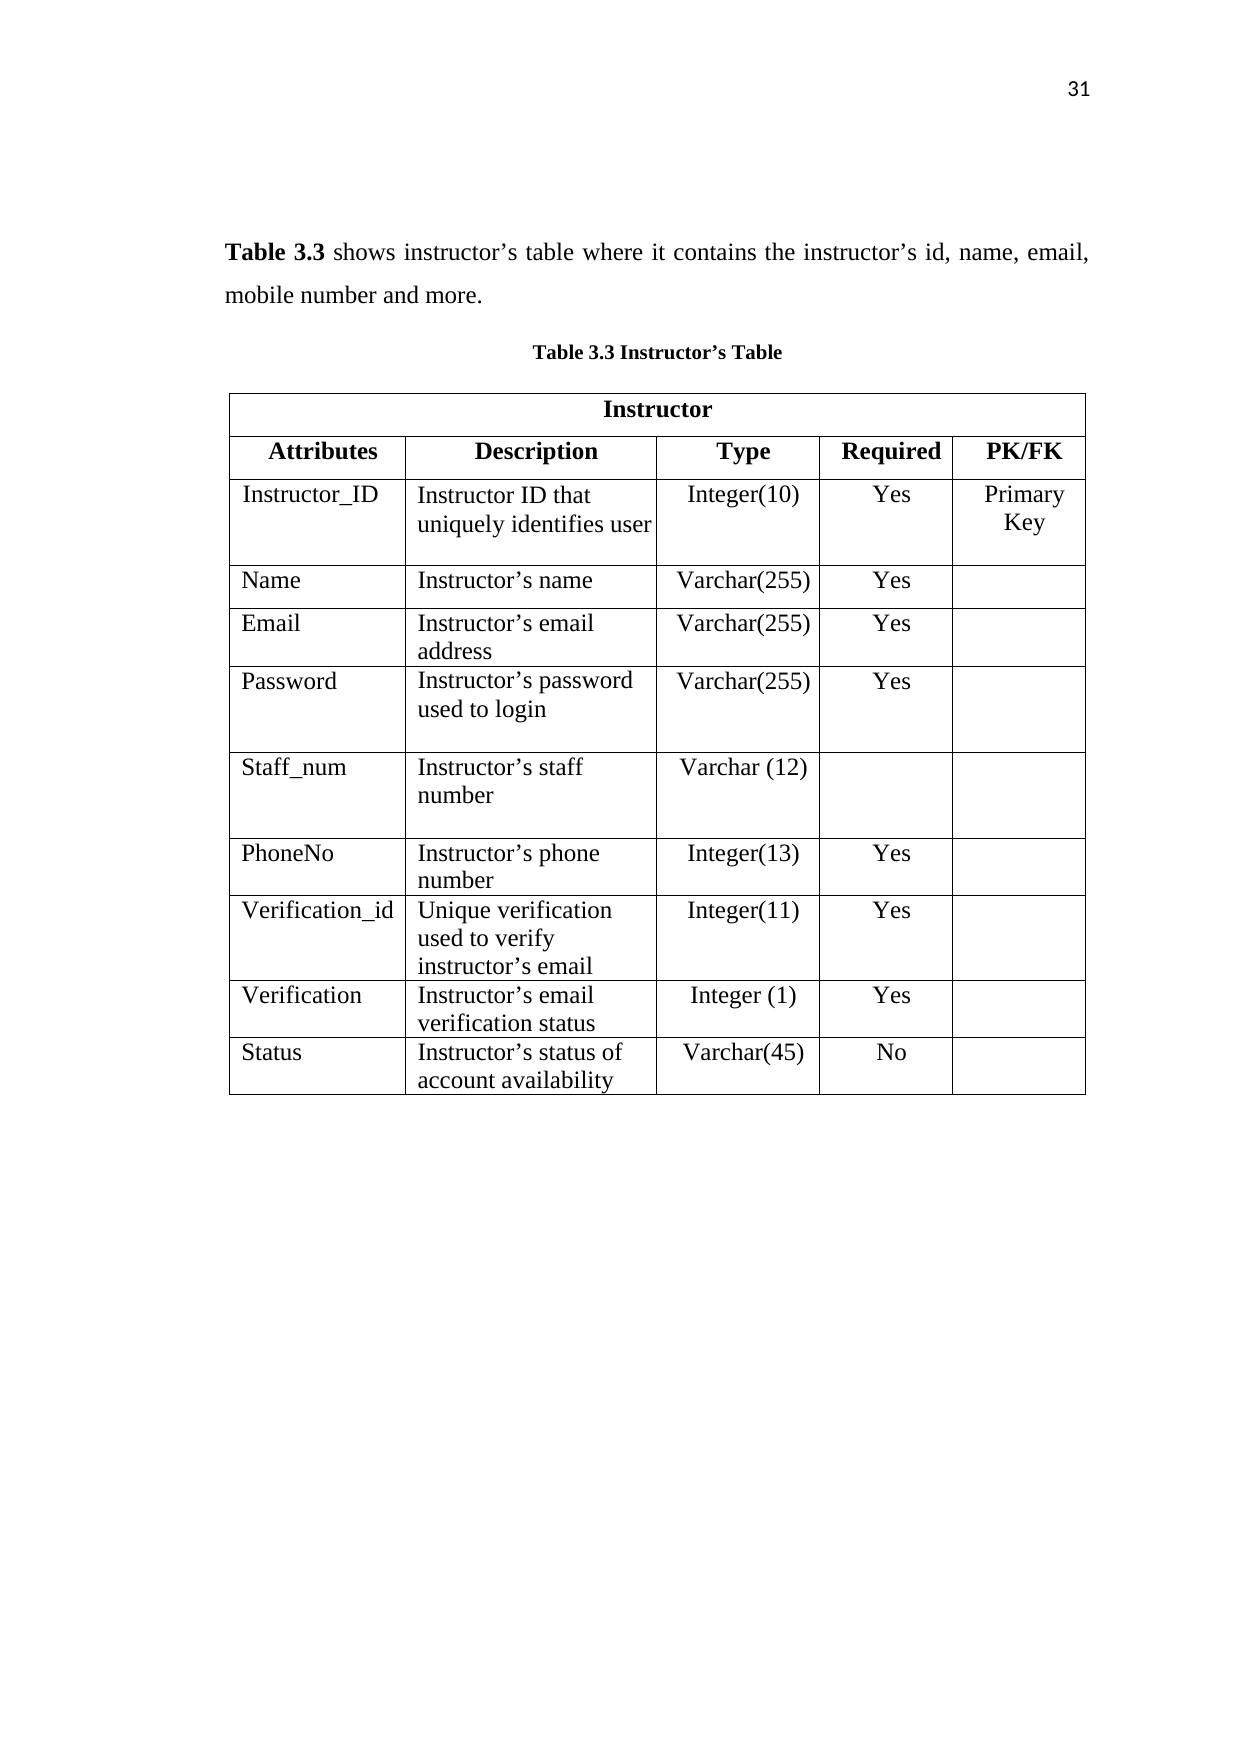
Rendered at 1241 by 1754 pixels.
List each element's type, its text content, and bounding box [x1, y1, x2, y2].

table_cell Status [230, 1038, 405, 1094]
table_cell [953, 839, 1085, 895]
table_cell Instructor’s name [406, 566, 656, 608]
table_cell Integer(10) [657, 480, 819, 565]
table_cell PK/FK [953, 437, 1085, 479]
table_cell [953, 753, 1085, 838]
table_cell Varchar(45) [657, 1038, 819, 1094]
table_cell [953, 981, 1085, 1037]
table_cell Varchar(255) [657, 667, 819, 752]
table_cell Instructor’s email verification status [406, 981, 656, 1037]
table_cell Instructor’s password used to login [406, 667, 656, 752]
table_cell Yes [820, 480, 952, 565]
table_cell Yes [820, 981, 952, 1037]
table_cell Instructor’s phone number [406, 839, 656, 895]
table_cell Password [230, 667, 405, 752]
table_cell Verification [230, 981, 405, 1037]
table_cell Instructor ID that uniquely identifies user [406, 480, 656, 565]
table_cell Instructor_ID [230, 480, 405, 565]
table_cell Yes [820, 609, 952, 666]
table_cell Integer(13) [657, 839, 819, 895]
table_cell PhoneNo [230, 839, 405, 895]
table_cell [953, 566, 1085, 608]
table_cell Varchar(255) [657, 609, 819, 666]
table_cell Name [230, 566, 405, 608]
text Table 3.3 Instructor’s Table [224, 340, 1090, 364]
table_cell Integer (1) [657, 981, 819, 1037]
table_cell [953, 1038, 1085, 1094]
table_cell Instructor’s staff number [406, 753, 656, 838]
table_cell Type [657, 437, 819, 479]
table_cell Description [406, 437, 656, 479]
table_cell Yes [820, 896, 952, 980]
table_cell Varchar (12) [657, 753, 819, 838]
table_cell Yes [820, 566, 952, 608]
table_cell [953, 609, 1085, 666]
table_cell Varchar(255) [657, 566, 819, 608]
table_cell [953, 896, 1085, 980]
table_header Instructor [230, 394, 1085, 436]
table_cell Attributes [230, 437, 405, 479]
table_cell Instructor’s email address [406, 609, 656, 666]
table_cell Email [230, 609, 405, 666]
table_cell Required [820, 437, 952, 479]
table_cell Staff_num [230, 753, 405, 838]
table_cell No [820, 1038, 952, 1094]
table_cell Yes [820, 667, 952, 752]
table_cell Verification_id [230, 896, 405, 980]
table_cell Yes [820, 839, 952, 895]
table_cell Integer(11) [657, 896, 819, 980]
table_cell Primary Key [953, 480, 1085, 565]
table_cell [820, 753, 952, 838]
table_cell [953, 667, 1085, 752]
text Table 3.3 shows instructor’s table where it contains the instructor’s id, name, email, mobile number and more. [224, 237, 1090, 309]
table_cell Instructor’s status of account availability [406, 1038, 656, 1094]
table_cell Unique verification used to verify instructor’s email [406, 896, 656, 980]
